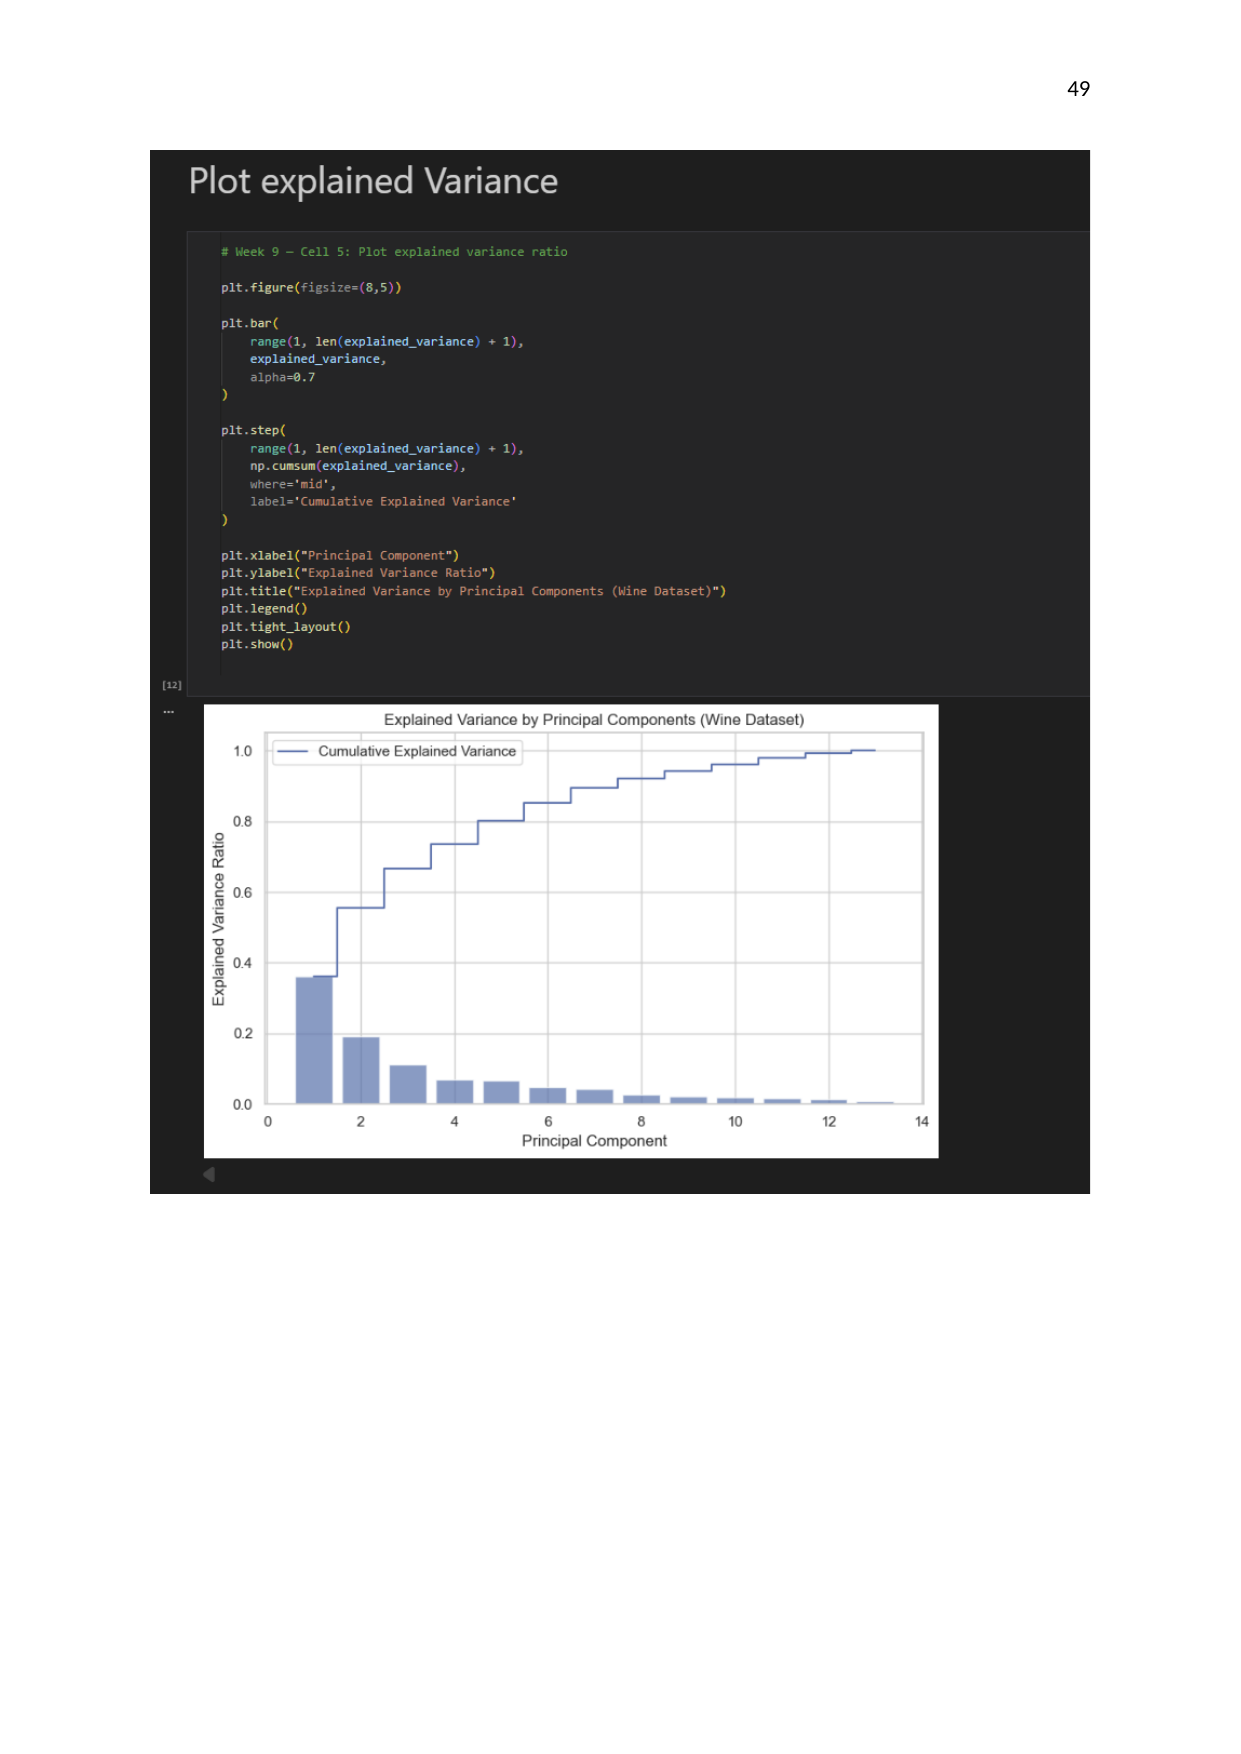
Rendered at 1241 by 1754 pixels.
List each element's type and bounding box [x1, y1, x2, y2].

picture [150, 150, 1091, 1194]
